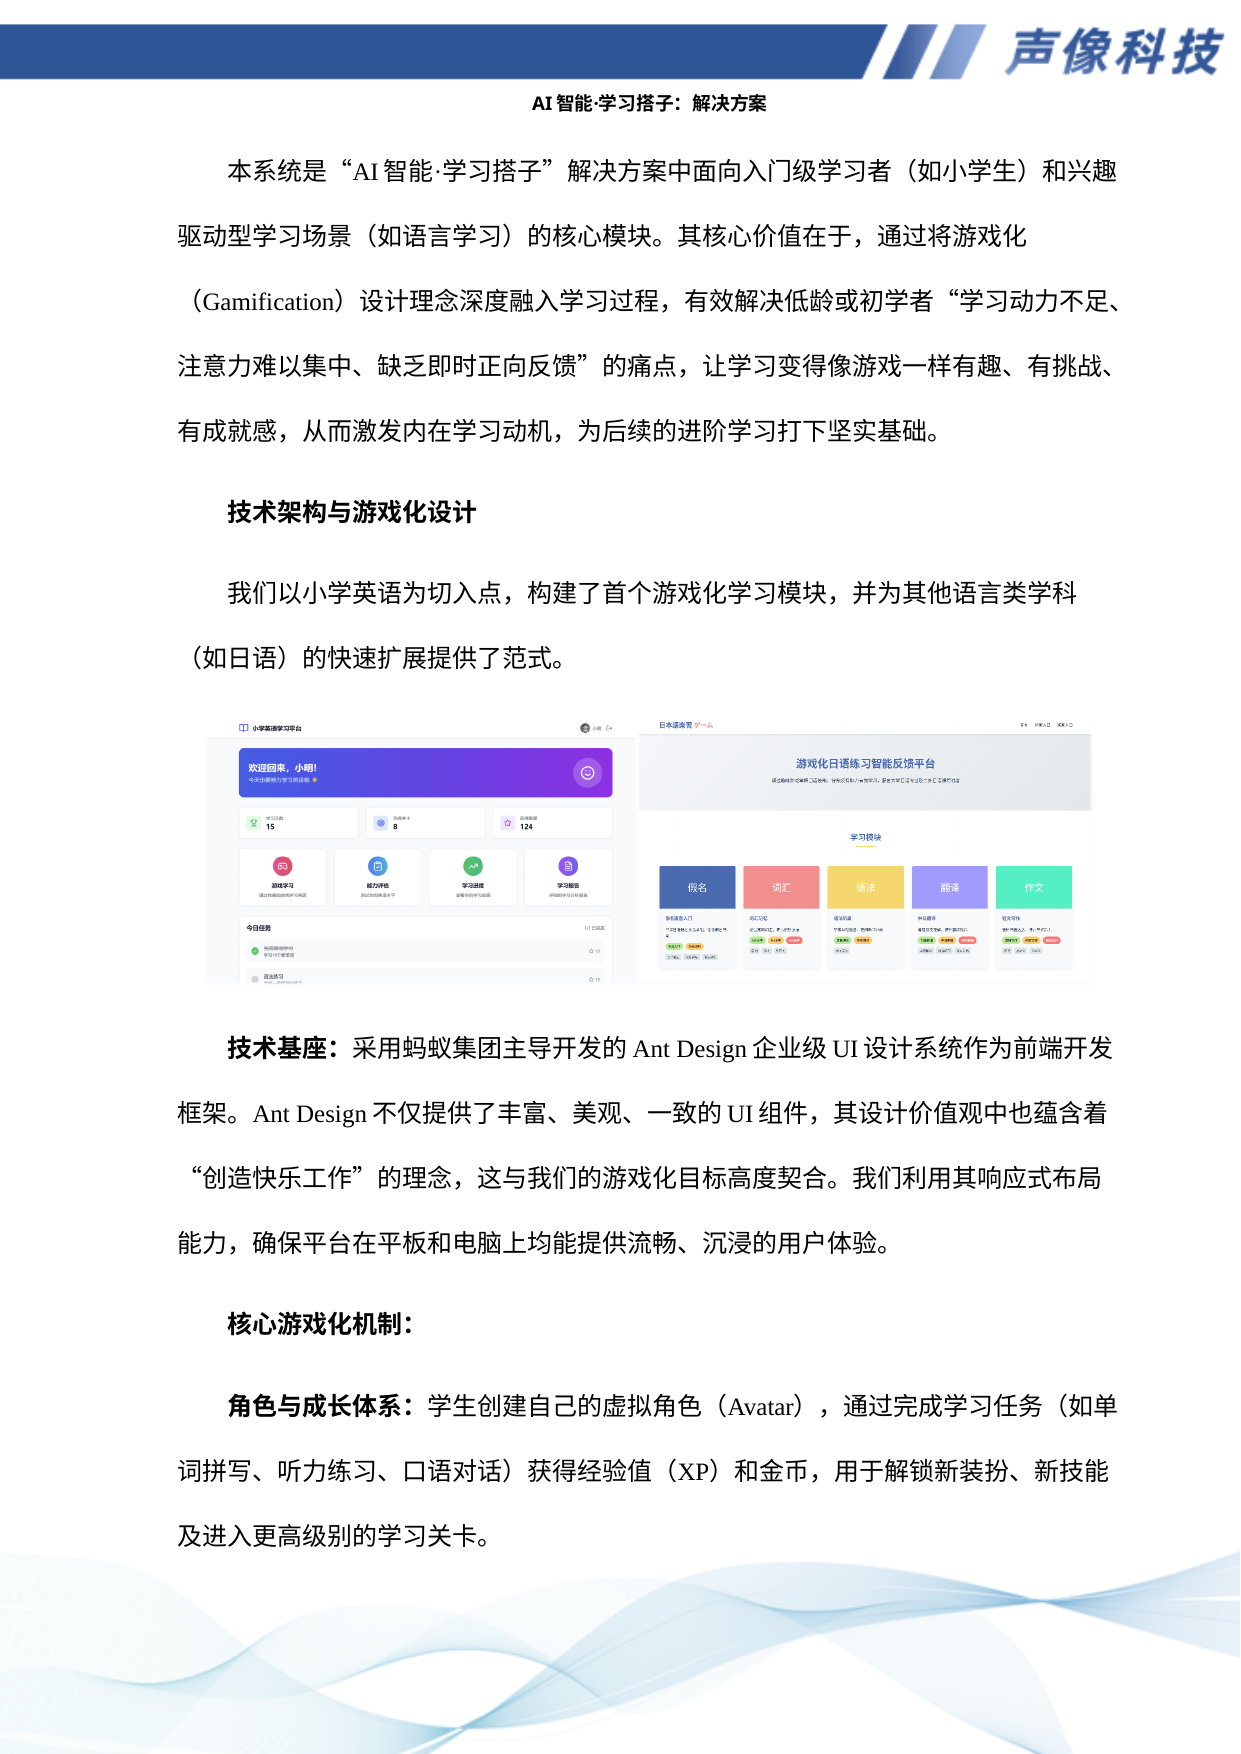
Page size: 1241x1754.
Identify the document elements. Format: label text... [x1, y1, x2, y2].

picture [0, 0, 1241, 1754]
text 核心游戏化机制： [177, 1290, 1122, 1355]
text 技术架构与游戏化设计 [177, 478, 1122, 543]
text 角色与成长体系：学生创建自己的虚拟角色（Avatar），通过完成学习任务（如单词拼写、听力练习、口语对话）获得经验值（XP）和金币，用于解锁新装扮、新技能及进入更高级别的学习关卡。 [177, 1372, 1122, 1567]
text 我们以小学英语为切入点，构建了首个游戏化学习模块，并为其他语言类学科（如日语）的快速扩展提供了范式。 [177, 559, 1122, 689]
text 技术基座：采用蚂蚁集团主导开发的Ant Design企业级UI设计系统作为前端开发框架。Ant Design不仅提供了丰富、美观、一致的UI组件，其设计价值观中也蕴含着“创造快乐工作”的理念，这与我们的游戏化目标高度契合。我们利用其响应式布局能力，确保平台在平板和电脑上均能提供流畅、沉浸的用户体验。 [177, 1014, 1122, 1274]
text 本系统是“AI智能·学习搭子”解决方案中面向入门级学习者（如小学生）和兴趣驱动型学习场景（如语言学习）的核心模块。其核心价值在于，通过将游戏化（Gamification）设计理念深度融入学习过程，有效解决低龄或初学者“学习动力不足、注意力难以集中、缺乏即时正向反馈”的痛点，让学习变得像游戏一样有趣、有挑战、有成就感，从而激发内在学习动机，为后续的进阶学习打下坚实基础。 [177, 137, 1122, 462]
